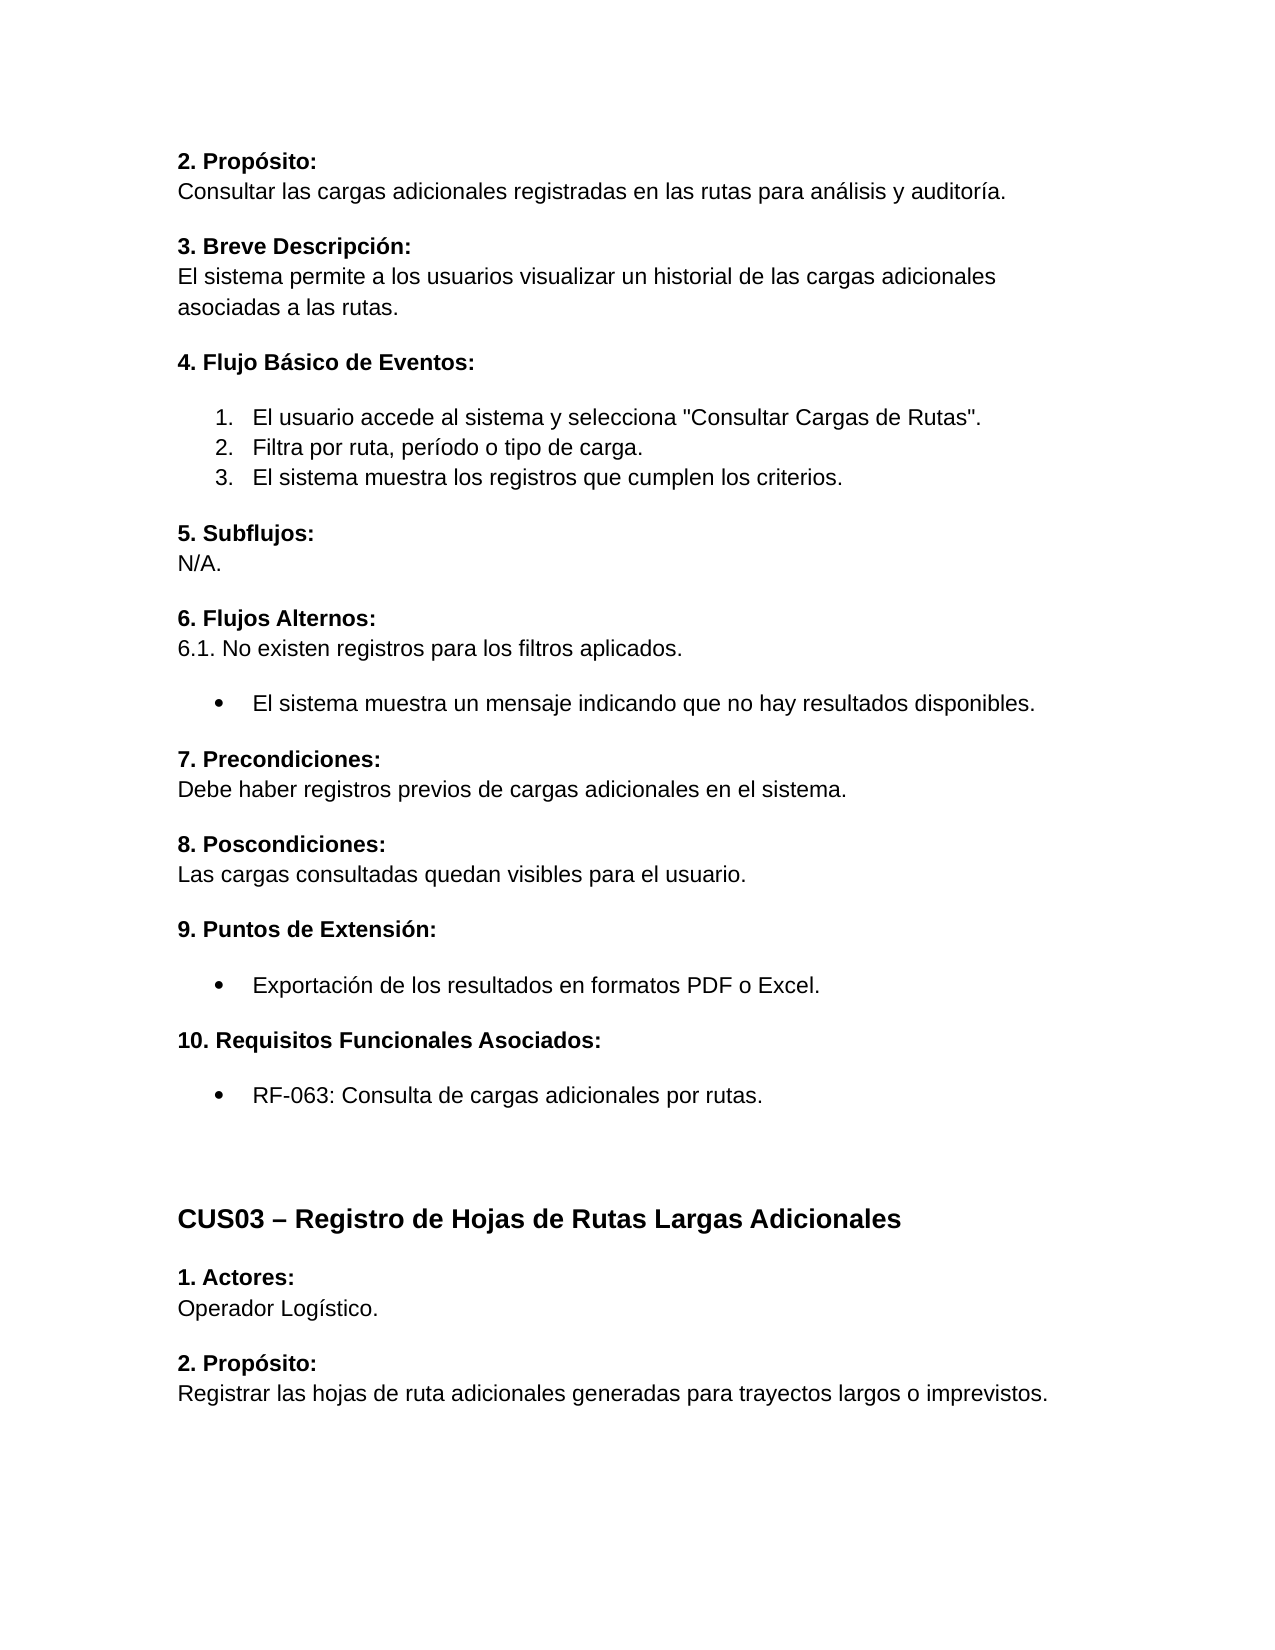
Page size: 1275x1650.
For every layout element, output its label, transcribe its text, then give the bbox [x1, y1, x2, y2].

list RF-063: Consulta de cargas adicionales por rutas. [215, 1082, 1098, 1108]
text 8. Poscondiciones: Las cargas consultadas quedan visibles para el usuario. [177, 831, 1098, 887]
text 10. Requisitos Funcionales Asociados: [177, 1027, 1098, 1053]
text 7. Precondiciones: Debe haber registros previos de cargas adicionales en el sistema. [177, 746, 1098, 802]
list El sistema muestra los registros que cumplen los criterios. [215, 464, 1098, 491]
subtitle CUS03 – Registro de Hojas de Rutas Largas Adicionales [177, 1203, 1098, 1235]
text 3. Breve Descripción: El sistema permite a los usuarios visualizar un historial de las cargas adicionales asociadas a las rutas. [177, 233, 1098, 320]
text 2. Propósito: Consultar las cargas adicionales registradas en las rutas para análisis y auditoría. [177, 148, 1098, 204]
text 6. Flujos Alternos: 6.1. No existen registros para los filtros aplicados. [177, 605, 1098, 661]
text 9. Puntos de Extensión: [177, 916, 1098, 943]
list El sistema muestra un mensaje indicando que no hay resultados disponibles. [215, 690, 1098, 717]
list El usuario accede al sistema y selecciona "Consultar Cargas de Rutas". [215, 404, 1098, 430]
list Exportación de los resultados en formatos PDF o Excel. [215, 972, 1098, 998]
text 2. Propósito: Registrar las hojas de ruta adicionales generadas para trayectos largos o imprevistos. [177, 1350, 1098, 1406]
text 1. Actores: Operador Logístico. [177, 1264, 1098, 1321]
list Filtra por ruta, período o tipo de carga. [215, 434, 1098, 460]
text 4. Flujo Básico de Eventos: [177, 349, 1098, 375]
text 5. Subflujos: N/A. [177, 519, 1098, 576]
